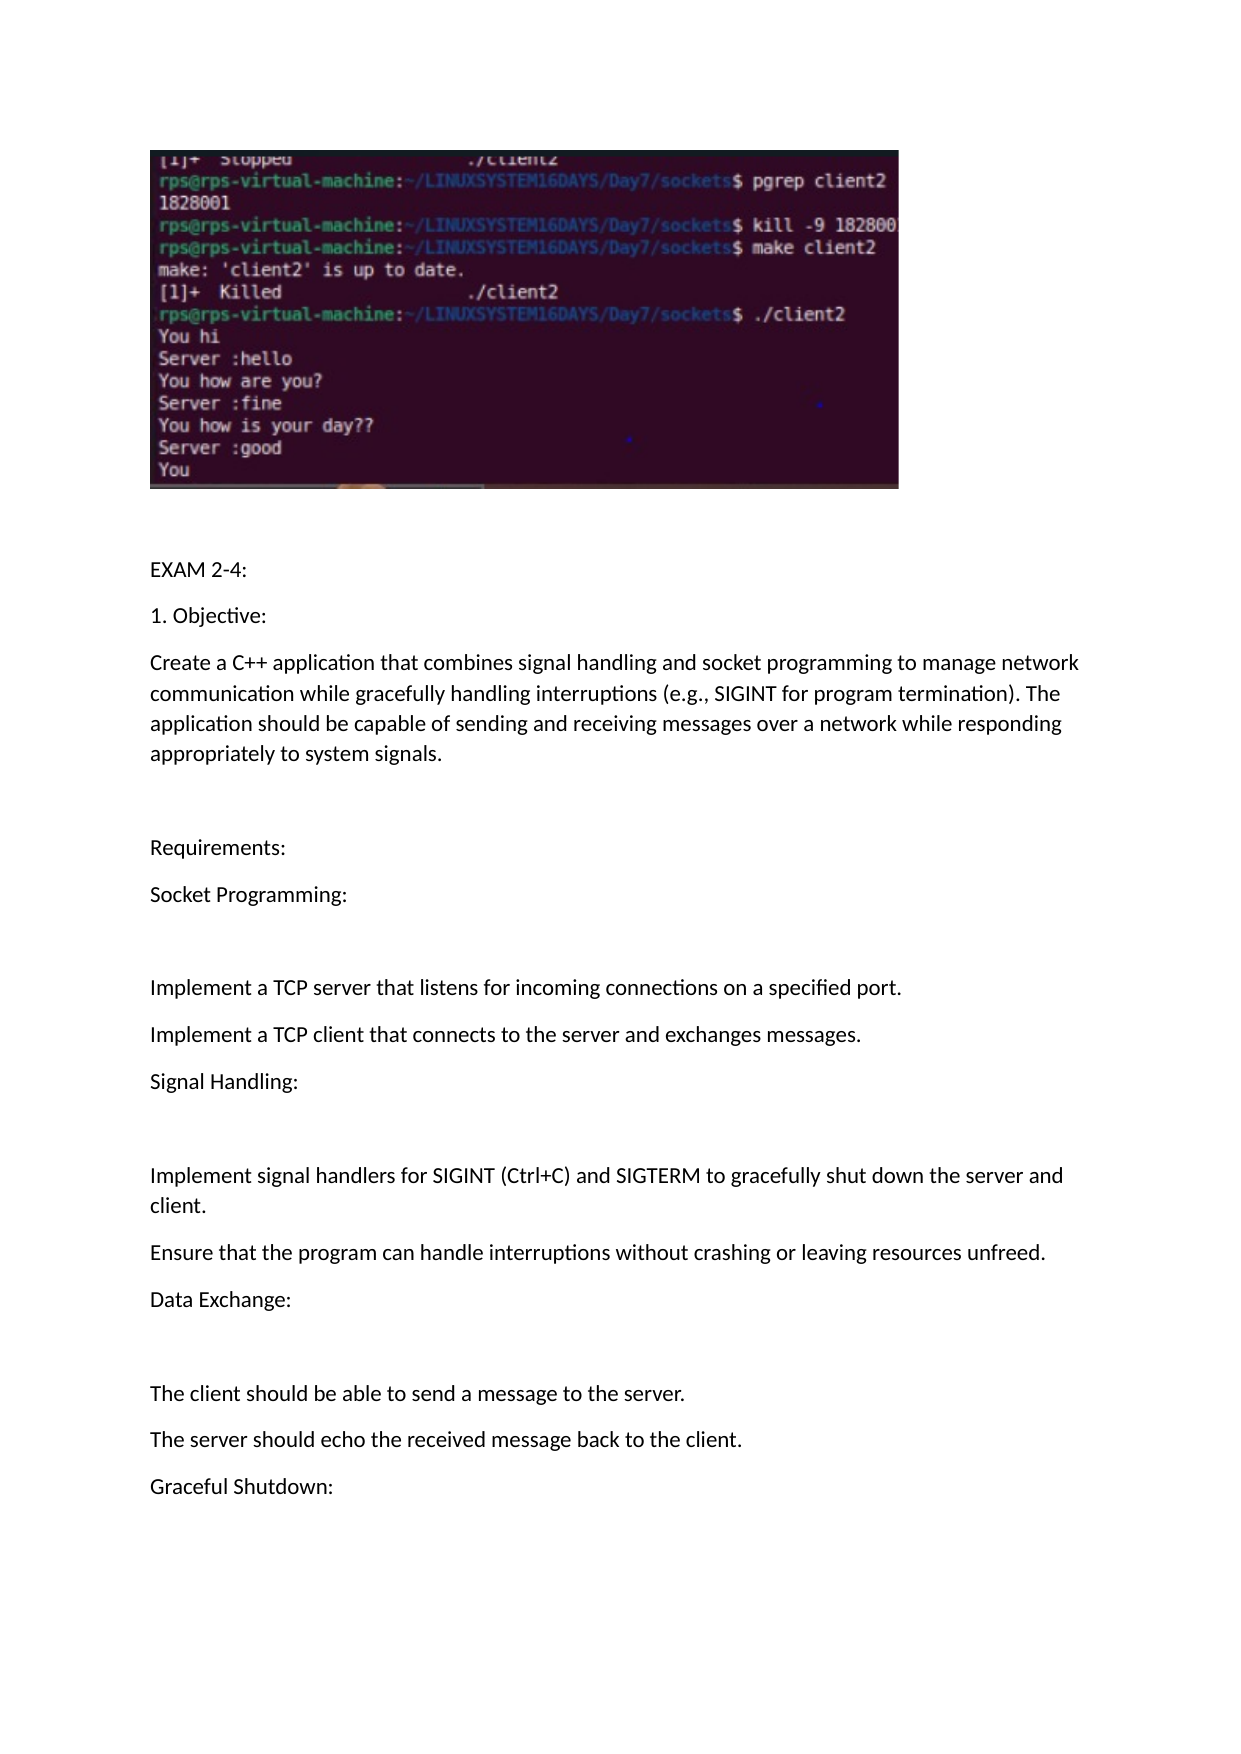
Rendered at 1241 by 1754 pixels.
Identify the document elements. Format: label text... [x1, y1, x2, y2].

text The server should echo the received message back to the client. [150, 1426, 1090, 1454]
text Implement signal handlers for SIGINT (Ctrl+C) and SIGTERM to gracefully shut down the server and client. [150, 1161, 1090, 1219]
text Ensure that the program can handle interruptions without crashing or leaving resources unfreed. [150, 1238, 1090, 1266]
text Socket Programming: [150, 880, 1090, 908]
text 1. Objective: [150, 602, 1090, 630]
text Implement a TCP server that listens for incoming connections on a specified port. [150, 973, 1090, 1002]
text Requirements: [150, 833, 1090, 861]
text Signal Handling: [150, 1067, 1090, 1095]
text Create a C++ application that combines signal handling and socket programming to manage network communication while gracefully handling interruptions (e.g., SIGINT for program termination). The application should be capable of sending and receiving messages over a network while responding appropriately to system signals. [150, 648, 1090, 767]
text Implement a TCP client that connects to the server and exchanges messages. [150, 1020, 1090, 1048]
text The client should be able to send a message to the server. [150, 1379, 1090, 1407]
text Graceful Shutdown: [150, 1472, 1090, 1501]
picture [150, 150, 899, 489]
text EXAM 2-4: [150, 555, 1090, 583]
text Data Exchange: [150, 1285, 1090, 1313]
